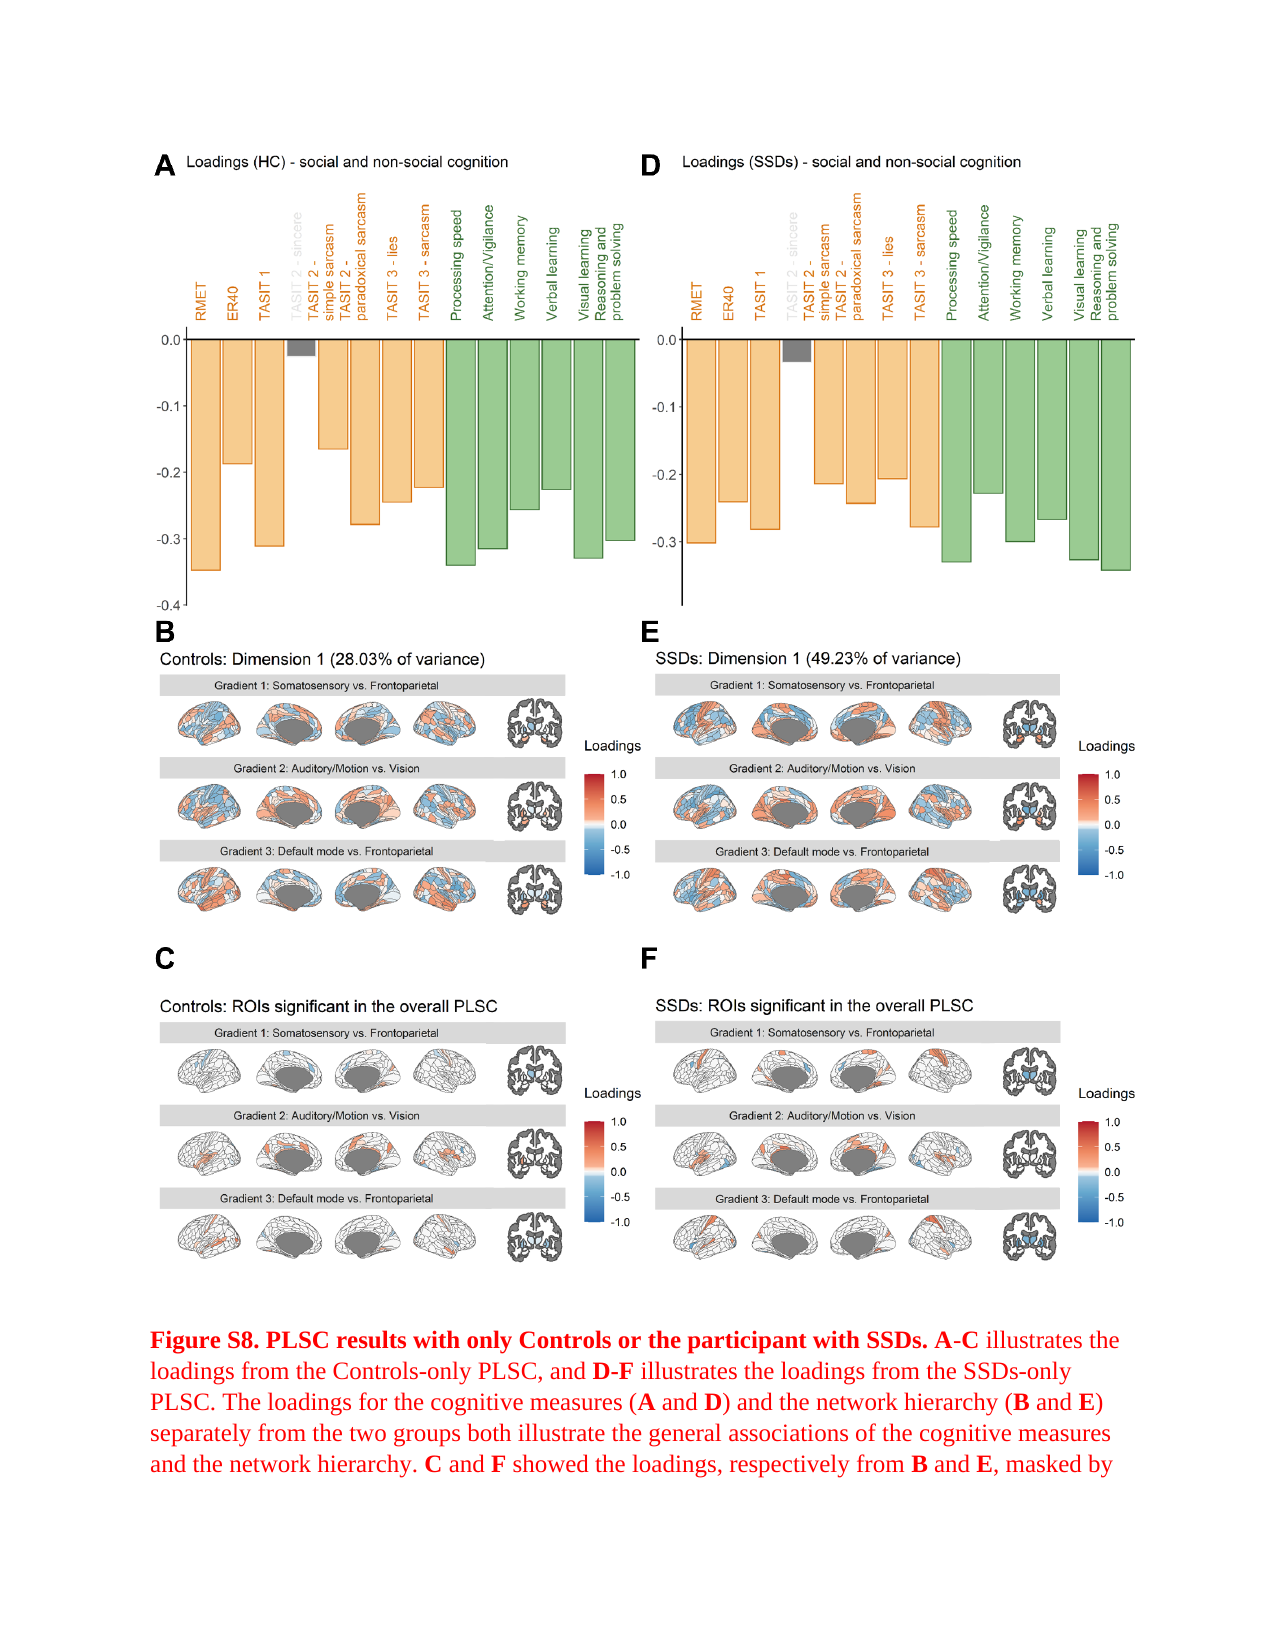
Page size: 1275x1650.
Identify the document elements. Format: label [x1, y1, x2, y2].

text [150, 1325, 1125, 1478]
picture [150, 150, 1141, 1307]
